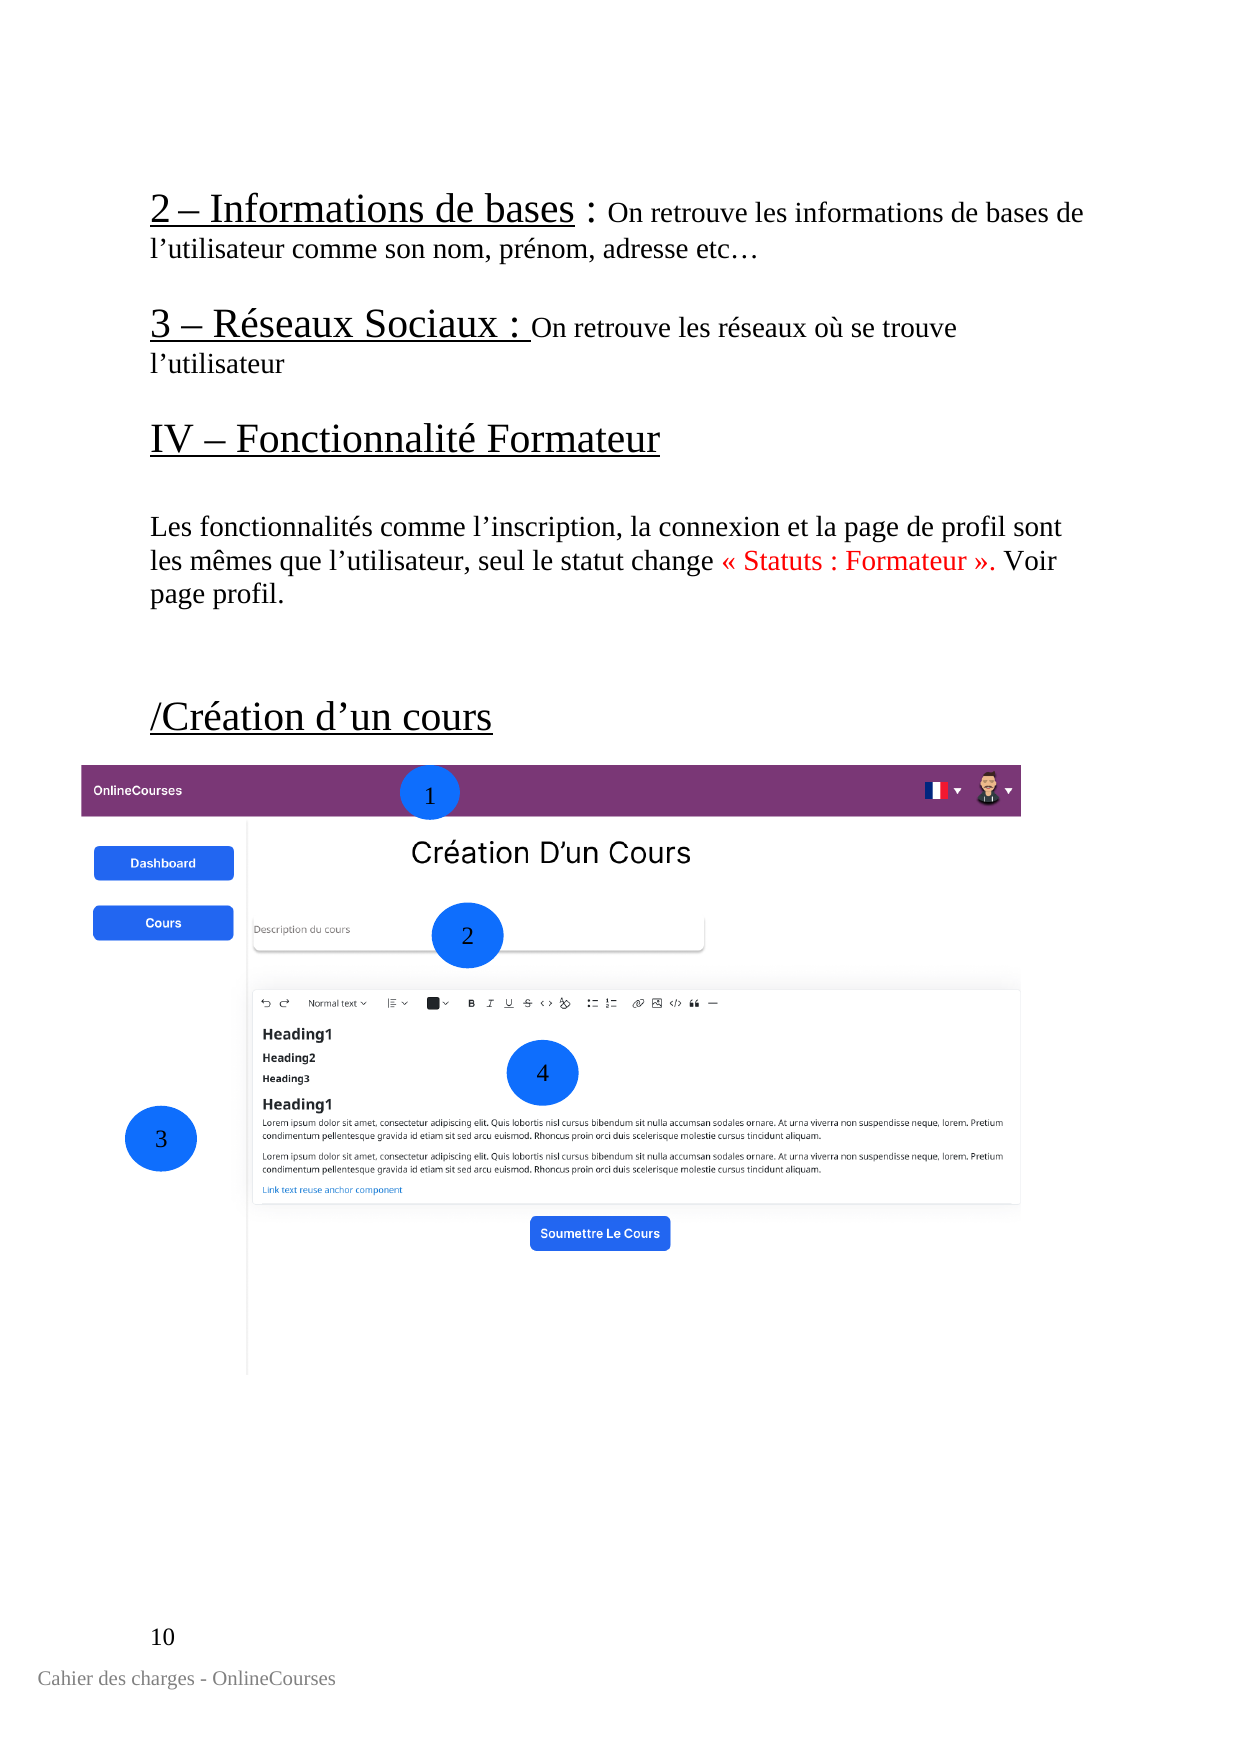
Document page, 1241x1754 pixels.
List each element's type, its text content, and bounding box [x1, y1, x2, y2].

text IV – Fonctionnalité Formateur [150, 413, 1090, 461]
text /Création d’un cours [150, 691, 1090, 739]
text Les fonctionnalités comme l’inscription, la connexion et la page de profil sont les mêmes que l’utilisateur, seul le statut change « Statuts : Formateur ». Voir page profil. [150, 509, 1090, 610]
text 3 – Réseaux Sociaux : On retrouve les réseaux où se trouve l’utilisateur [150, 298, 1090, 380]
picture [81, 765, 1021, 1375]
text 2 – Informations de bases : On retrouve les informations de bases de l’utilisateur comme son nom, prénom, adresse etc… [150, 183, 1090, 265]
